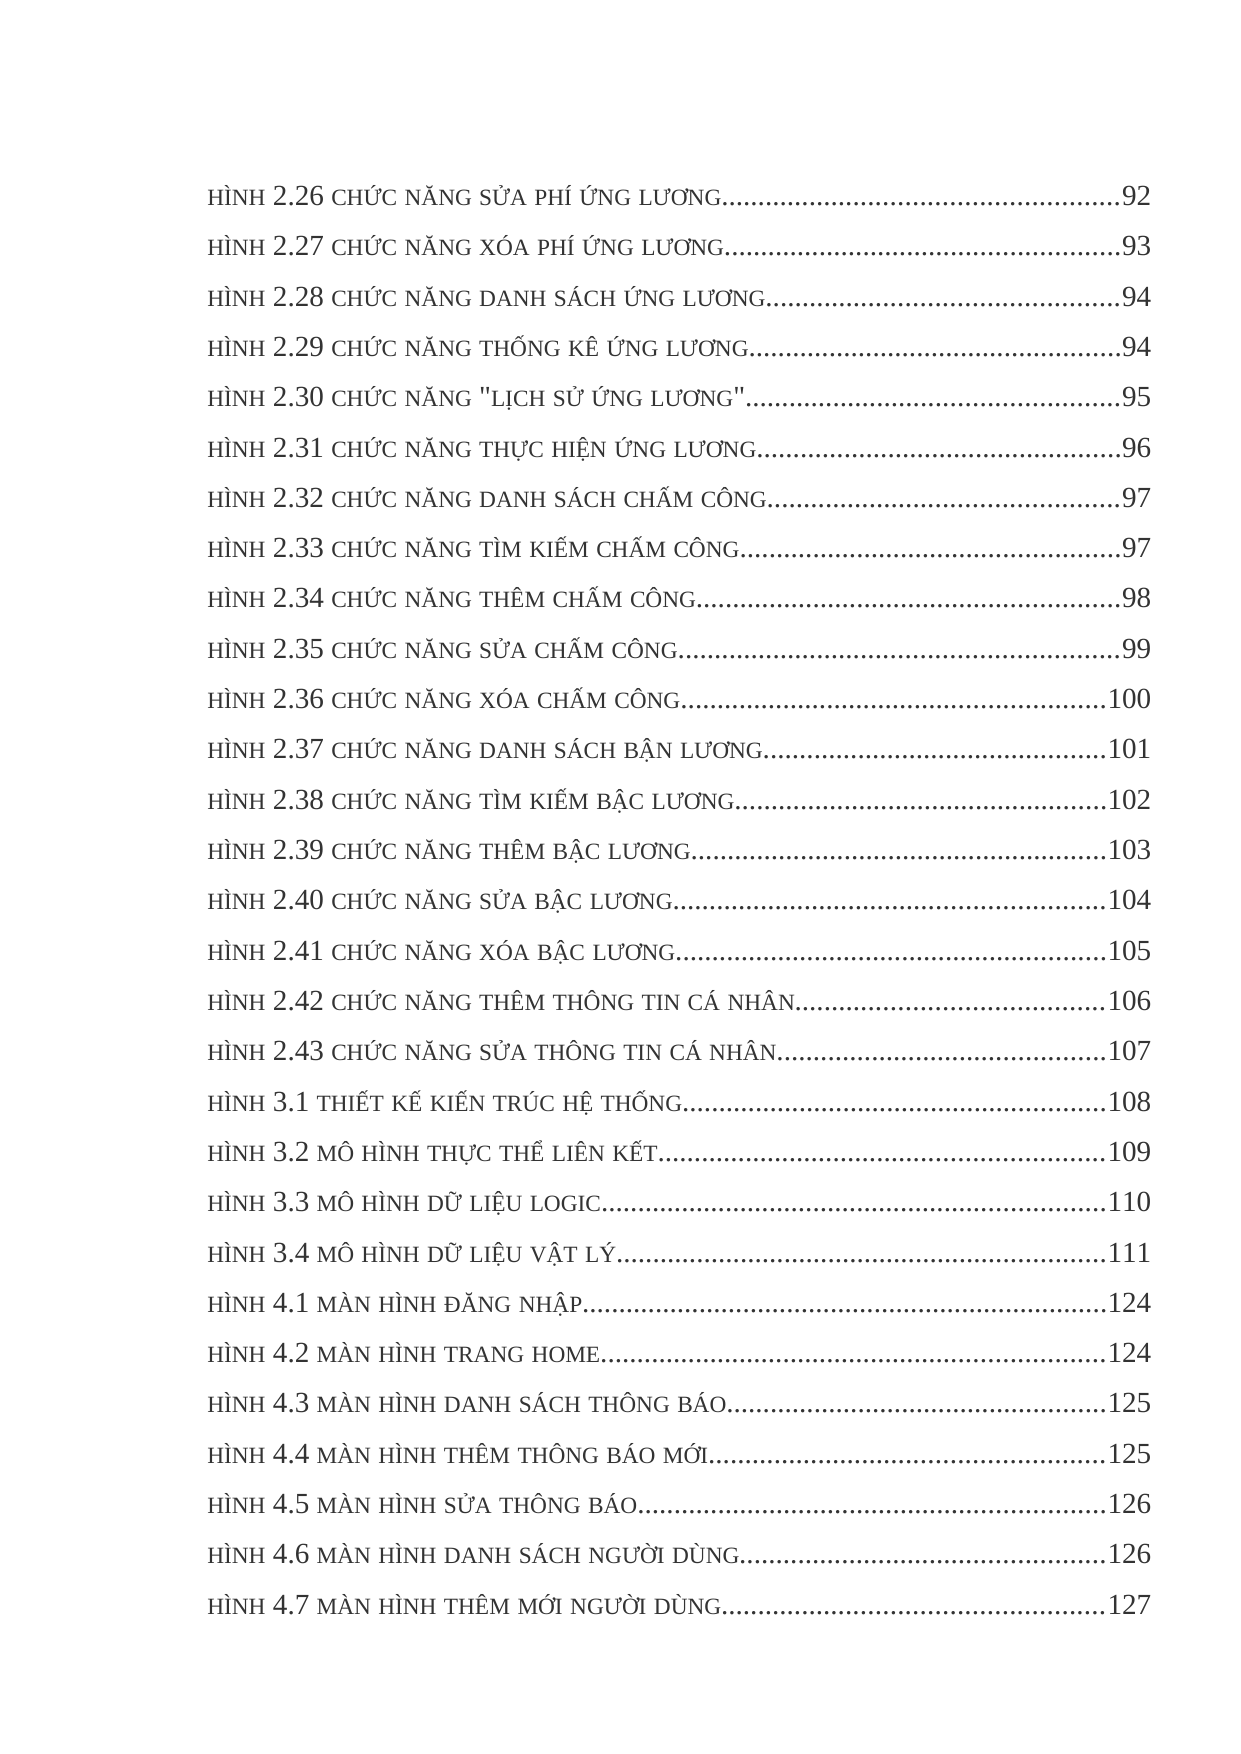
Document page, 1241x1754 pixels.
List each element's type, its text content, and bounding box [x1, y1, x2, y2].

text hình 2.38 chức năng tìm kiếm bậc lương 102 [207, 782, 1152, 815]
text hình 3.2 mô hình thực thể liên kết 109 [207, 1134, 1152, 1168]
text hình 2.35 chức năng sửa chấm công 99 [207, 631, 1152, 664]
text hình 2.31 chức năng thực hiện ứng lương 96 [207, 430, 1152, 463]
text hình 2.33 chức năng tìm kiếm chấm công 97 [207, 530, 1152, 564]
text hình 2.43 chức năng sửa thông tin cá nhân 107 [207, 1033, 1152, 1067]
text hình 2.36 chức năng xóa chấm công 100 [207, 681, 1152, 715]
text hình 2.26 chức năng sửa phí ứng lương 92 [207, 178, 1152, 212]
text hình 3.3 mô hình dữ liệu logic 110 [207, 1184, 1152, 1218]
text hình 4.5 màn hình sửa thông báo 126 [207, 1486, 1152, 1520]
text hình 2.30 chức năng "lịch sử ứng lương" 95 [207, 379, 1152, 413]
text hình 4.7 màn hình thêm mới người dùng 127 [207, 1587, 1152, 1620]
text hình 3.1 thiết kế kiến trúc hệ thống 108 [207, 1084, 1152, 1117]
text hình 2.29 chức năng thống kê ứng lương 94 [207, 329, 1152, 363]
text hình 2.32 chức năng danh sách chấm công 97 [207, 480, 1152, 513]
text hình 2.42 chức năng thêm thông tin cá nhân 106 [207, 983, 1152, 1017]
text hình 4.6 màn hình danh sách người dùng 126 [207, 1537, 1152, 1570]
text hình 4.2 màn hình trang home 124 [207, 1335, 1152, 1369]
text hình 3.4 mô hình dữ liệu vật lý 111 [207, 1235, 1152, 1268]
text hình 2.28 chức năng danh sách ứng lương 94 [207, 279, 1152, 312]
text hình 4.4 màn hình thêm thông báo mới 125 [207, 1436, 1152, 1469]
text hình 2.41 chức năng xóa bậc lương 105 [207, 933, 1152, 966]
text hình 2.39 chức năng thêm bậc lương 103 [207, 832, 1152, 866]
text hình 2.27 chức năng xóa phí ứng lương 93 [207, 228, 1152, 262]
text hình 4.1 màn hình đăng nhập 124 [207, 1285, 1152, 1318]
text hình 2.40 chức năng sửa bậc lương 104 [207, 882, 1152, 916]
text hình 2.34 chức năng thêm chấm công 98 [207, 581, 1152, 614]
text hình 4.3 màn hình danh sách thông báo 125 [207, 1386, 1152, 1419]
text hình 2.37 chức năng danh sách bận lương 101 [207, 732, 1152, 765]
